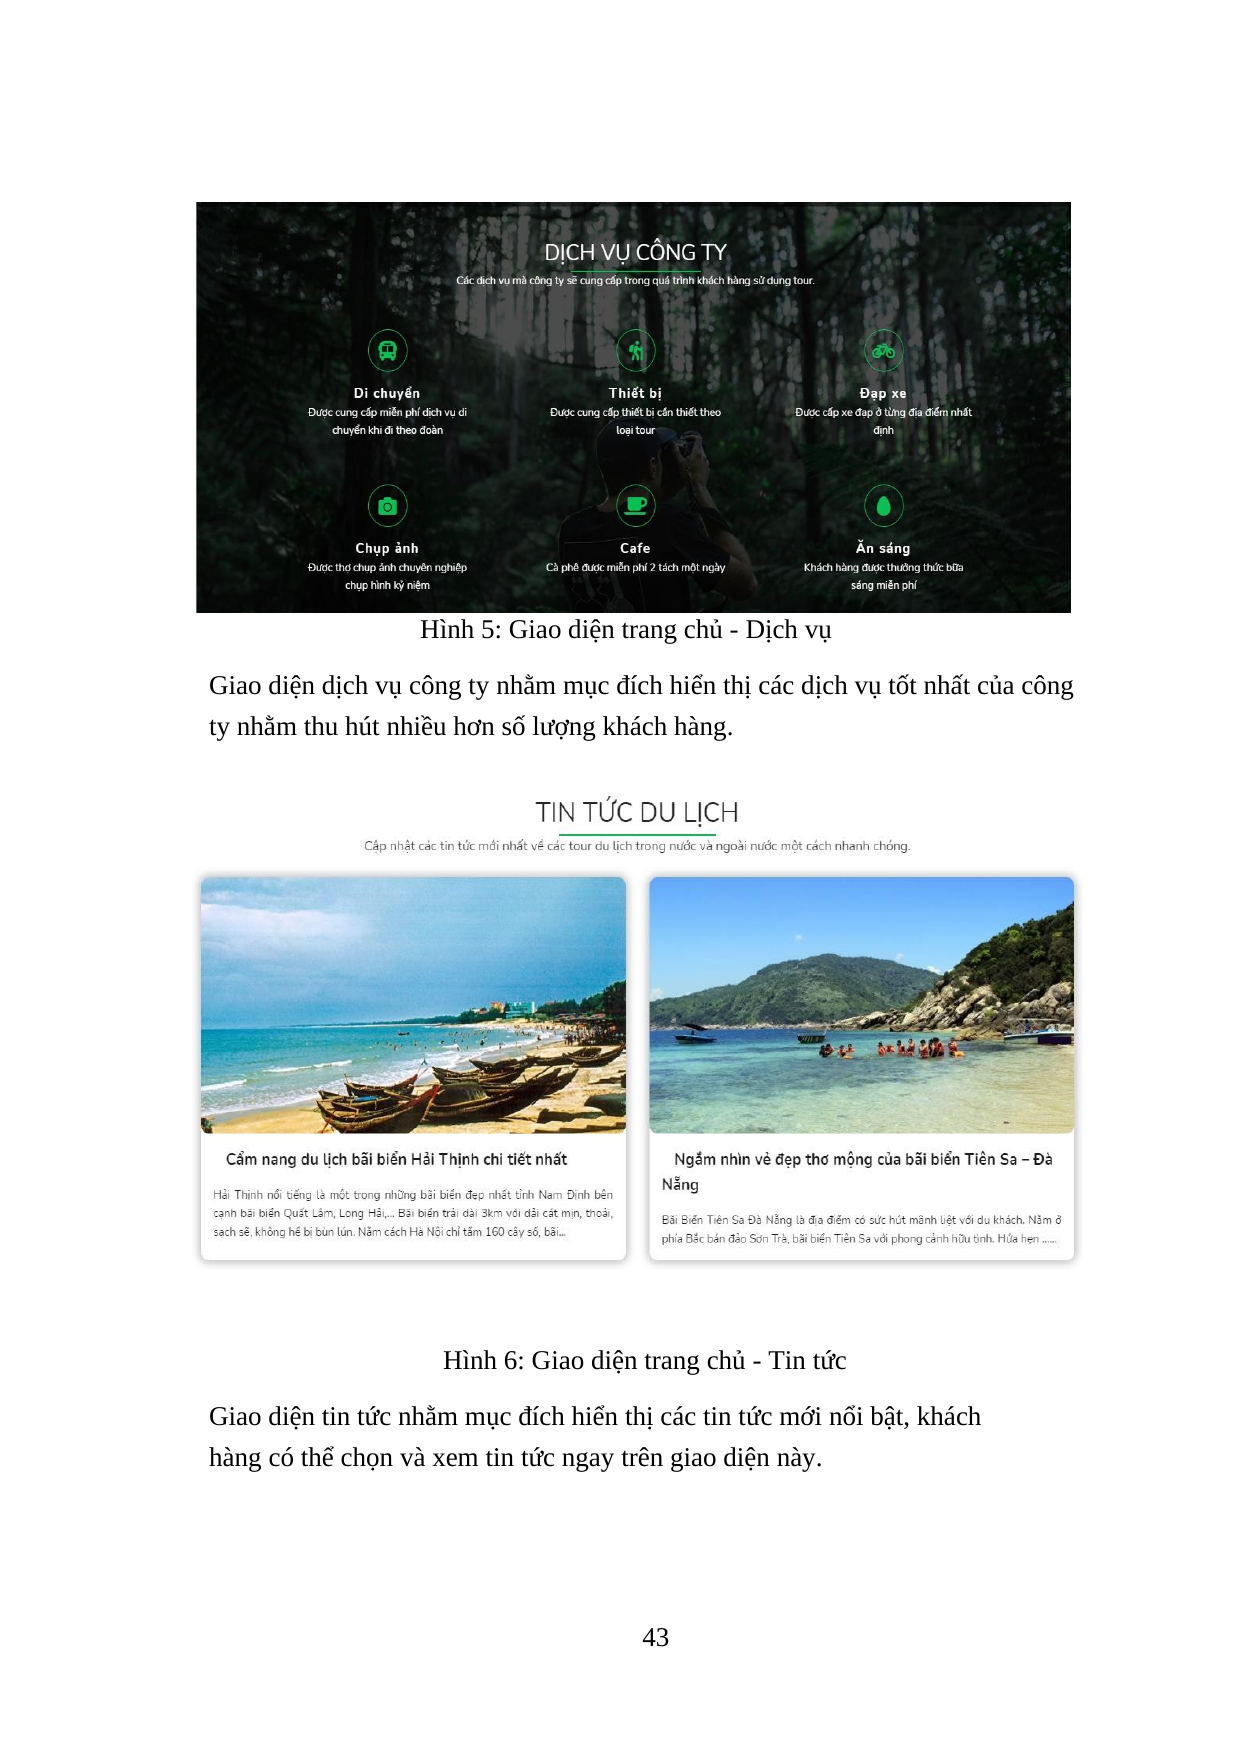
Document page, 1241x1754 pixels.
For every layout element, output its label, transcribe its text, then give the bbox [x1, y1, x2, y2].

text Giao diện dịch vụ công ty nhằm mục đích hiển thị các dịch vụ tốt nhất của công ty nhằm thu hút nhiều hơn số lượng khách hàng. [209, 679, 1075, 750]
text Hình 6: Giao diện trang chủ - Tin tức [402, 1353, 1075, 1384]
picture [192, 804, 1085, 1279]
text Giao diện tin tức nhằm mục đích hiển thị các tin tức mới nổi bật, khách hàng có thể chọn và xem tin tức ngay trên giao diện này. [209, 1410, 1041, 1481]
picture [196, 202, 1070, 612]
